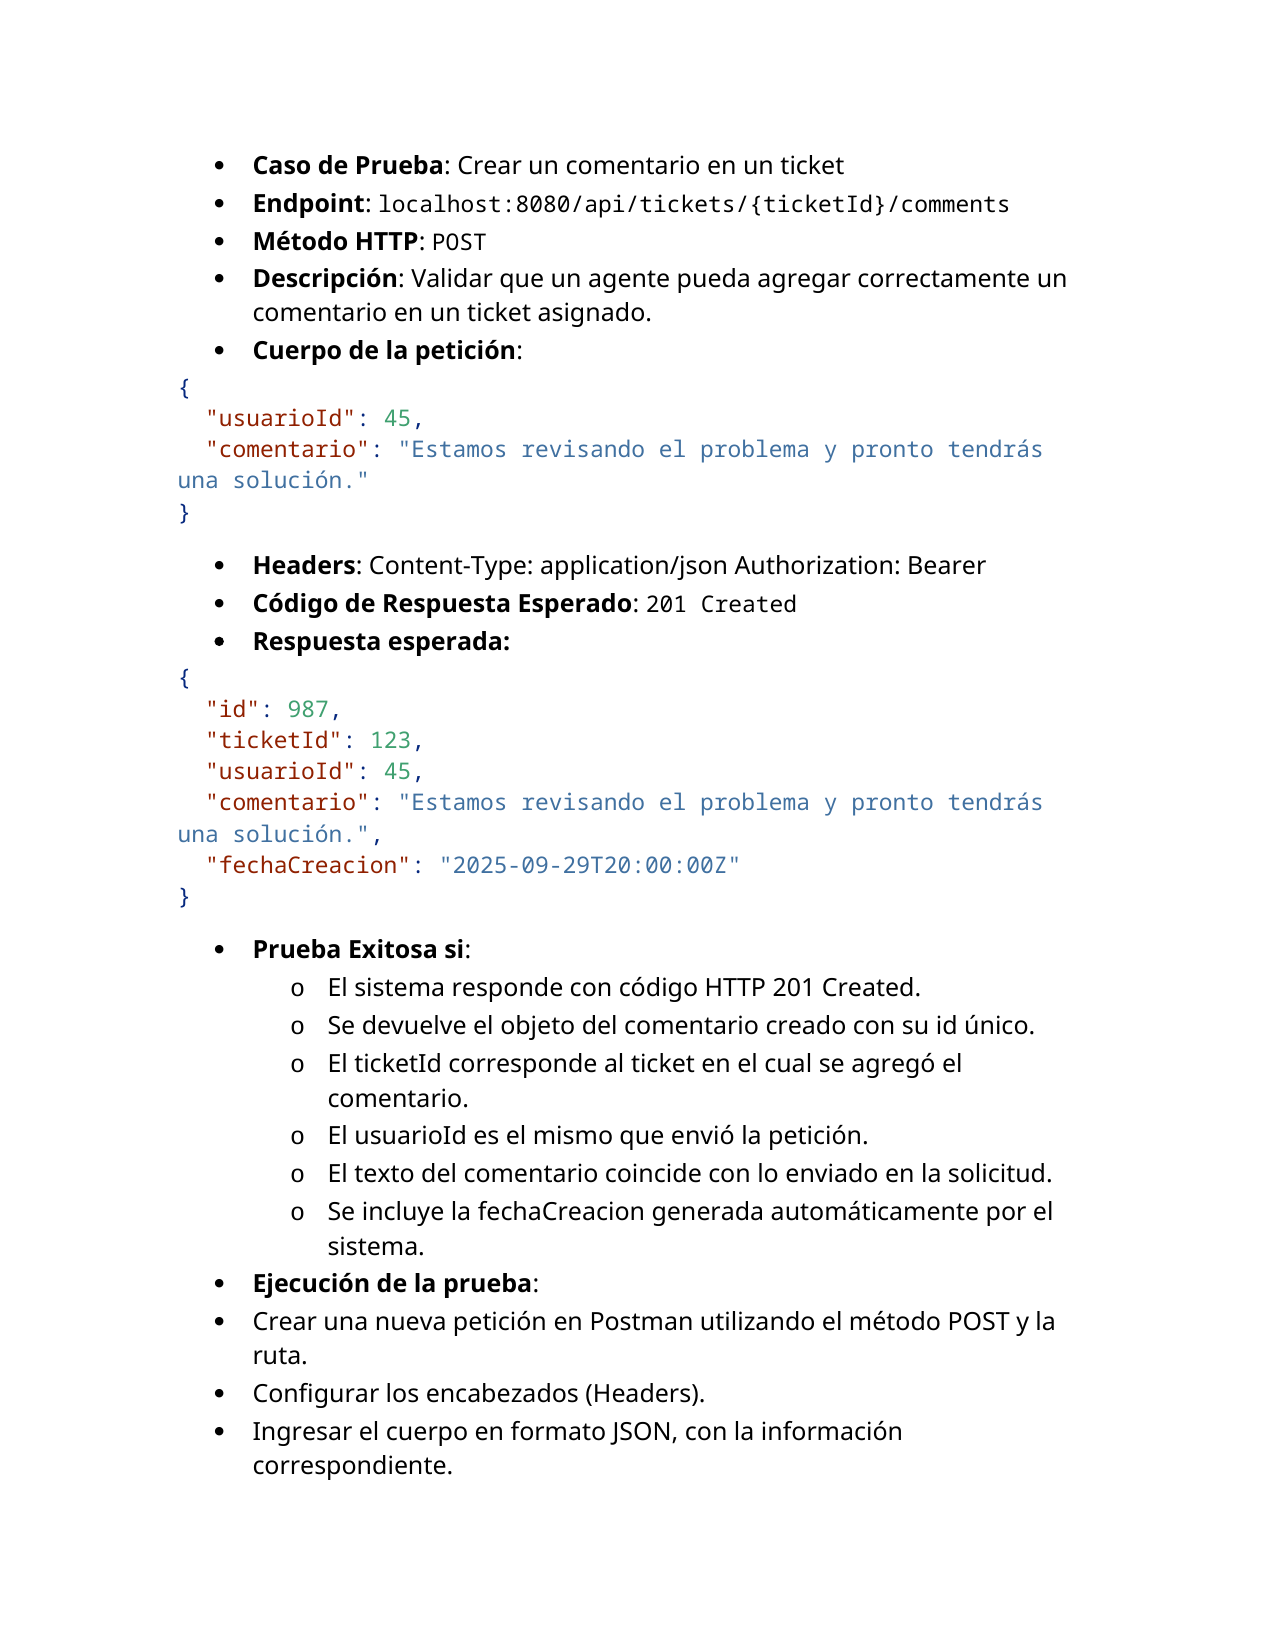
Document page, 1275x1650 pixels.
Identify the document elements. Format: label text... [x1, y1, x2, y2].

list Descripción: Validar que un agente pueda agregar correctamente un comentario en un ticket asignado. [215, 261, 1098, 329]
list Método HTTP: POST [215, 223, 1098, 257]
list Endpoint: localhost:8080/api/tickets/{ticketId}/comments [215, 185, 1098, 219]
list El ticketId corresponde al ticket en el cual se agregó el comentario. [290, 1046, 1098, 1114]
list Respuesta esperada: [215, 623, 1098, 657]
list Ingresar el cuerpo en formato JSON, con la información correspondiente. [215, 1414, 1098, 1482]
text { "usuarioId": 45, "comentario": "Estamos revisando el problema y pronto tendrás una solución." } [177, 371, 1098, 527]
list Código de Respuesta Esperado: 201 Created [215, 586, 1098, 620]
list Prueba Exitosa si: [215, 932, 1098, 966]
list El sistema responde con código HTTP 201 Created. [290, 970, 1098, 1004]
list Crear una nueva petición en Postman utilizando el método POST y la ruta. [215, 1304, 1098, 1372]
list Ejecución de la prueba: [215, 1266, 1098, 1300]
list El texto del comentario coincide con lo enviado en la solicitud. [290, 1156, 1098, 1190]
list Cuerpo de la petición: [215, 333, 1098, 367]
list Headers: Content-Type: application/json Authorization: Bearer [215, 548, 1098, 582]
list El usuarioId es el mismo que envió la petición. [290, 1118, 1098, 1152]
text { "id": 987, "ticketId": 123, "usuarioId": 45, "comentario": "Estamos revisando el problema y pronto tendrás una solución.", "fechaCreacion": "2025-09-29T20:00:00Z" } [177, 661, 1098, 911]
list Se devuelve el objeto del comentario creado con su id único. [290, 1008, 1098, 1042]
list Se incluye la fechaCreacion generada automáticamente por el sistema. [290, 1194, 1098, 1262]
list Configurar los encabezados (Headers). [215, 1376, 1098, 1410]
list Caso de Prueba: Crear un comentario en un ticket [215, 148, 1098, 182]
